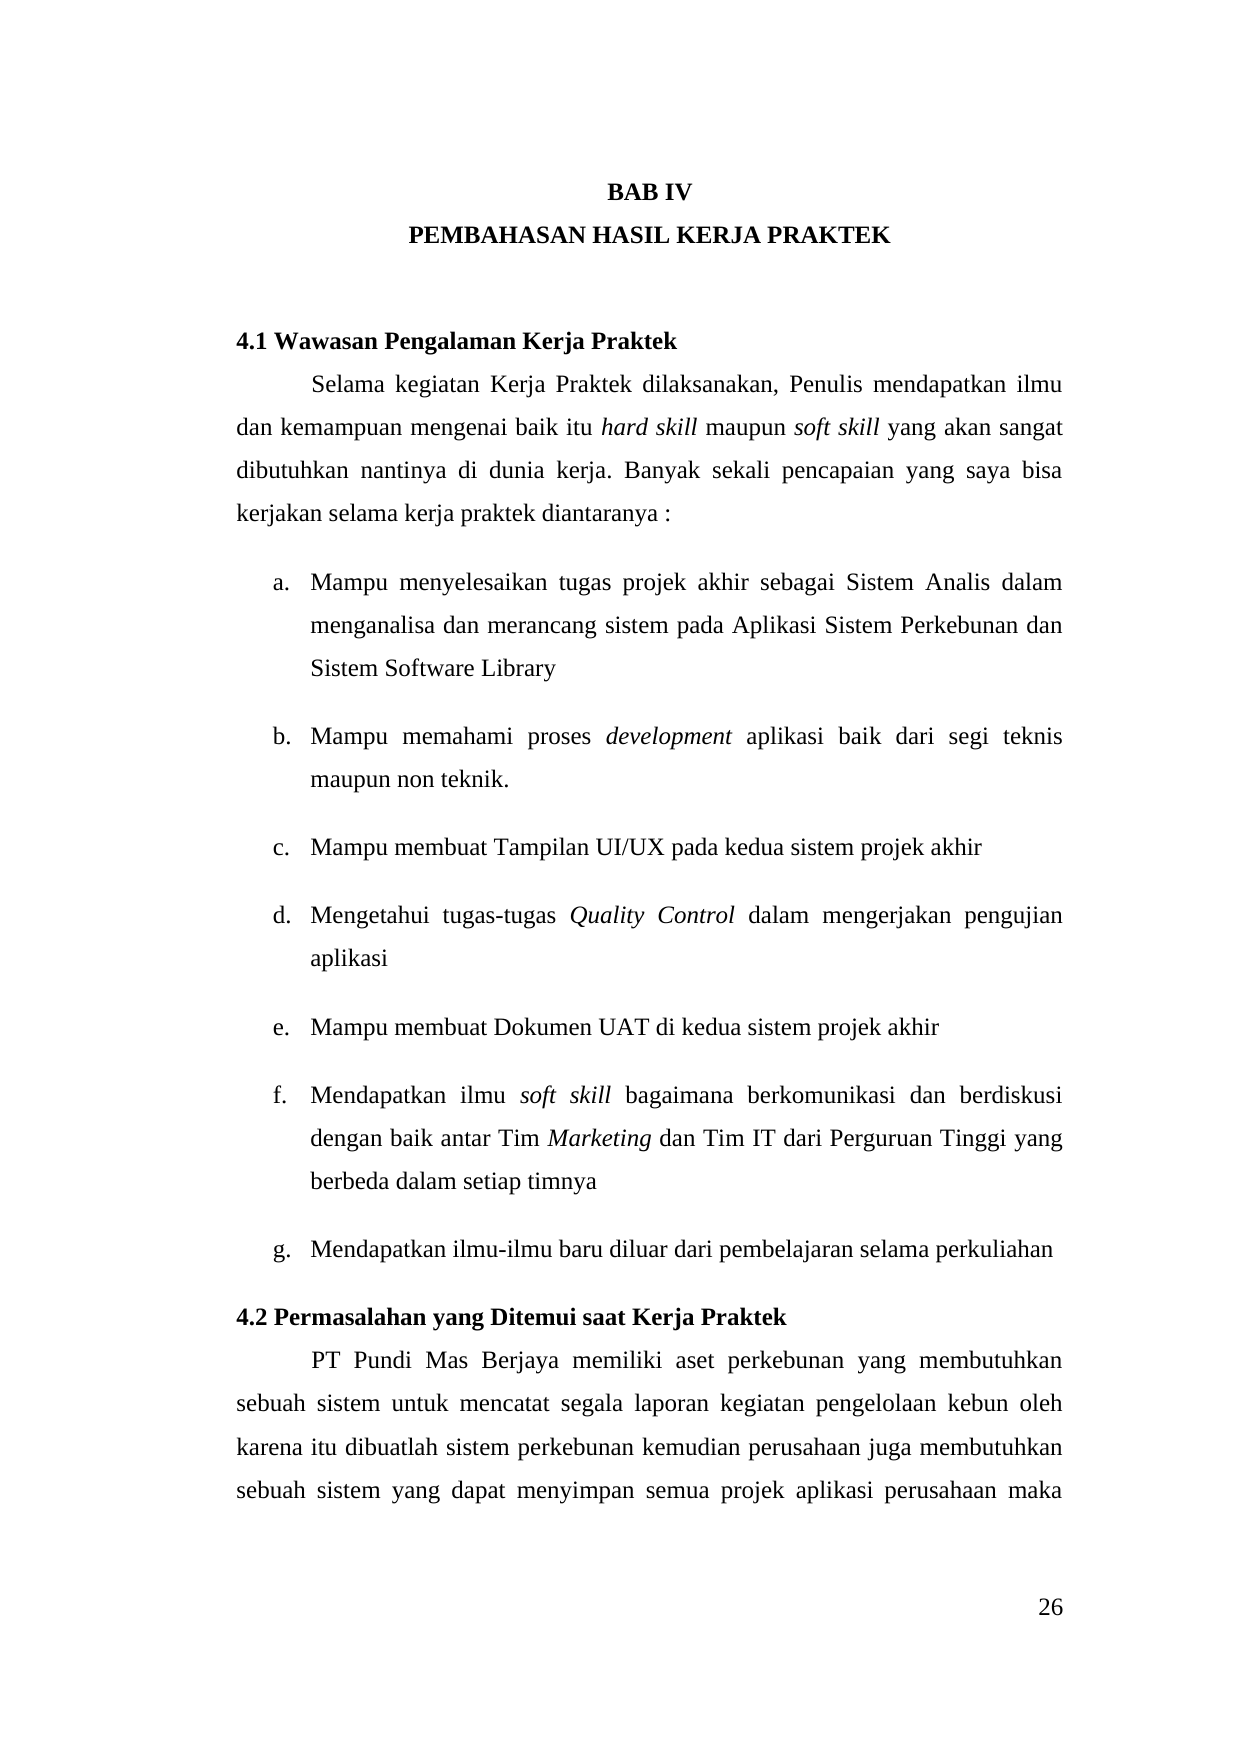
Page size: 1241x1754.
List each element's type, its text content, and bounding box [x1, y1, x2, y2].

subtitle BAB IV PEMBAHASAN HASIL KERJA PRAKTEK [236, 177, 1063, 249]
list Mampu membuat Tampilan UI/UX pada kedua sistem projek akhir [273, 832, 1063, 861]
text Wawasan Pengalaman Kerja Praktek [236, 326, 1063, 355]
text Permasalahan yang Ditemui saat Kerja Praktek [236, 1302, 1063, 1331]
list Mampu memahami proses development aplikasi baik dari segi teknis maupun non teknik. [273, 721, 1063, 793]
list Mendapatkan ilmu-ilmu baru diluar dari pembelajaran selama perkuliahan [273, 1234, 1063, 1263]
list Mampu menyelesaikan tugas projek akhir sebagai Sistem Analis dalam menganalisa dan merancang sistem pada Aplikasi Sistem Perkebunan dan Sistem Software Library [273, 567, 1063, 682]
list Mampu membuat Dokumen UAT di kedua sistem projek akhir [273, 1012, 1063, 1040]
list Mengetahui tugas-tugas Quality Control dalam mengerjakan pengujian aplikasi [273, 900, 1063, 972]
text Selama kegiatan Kerja Praktek dilaksanakan, Penulis mendapatkan ilmu dan kemampuan mengenai baik itu hard skill maupun soft skill yang akan sangat dibutuhkan nantinya di dunia kerja. Banyak sekali pencapaian yang saya bisa kerjakan selama kerja praktek diantaranya : [236, 369, 1063, 527]
list Mendapatkan ilmu soft skill bagaimana berkomunikasi dan berdiskusi dengan baik antar Tim Marketing dan Tim IT dari Perguruan Tinggi yang berbeda dalam setiap timnya [273, 1080, 1063, 1195]
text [236, 1345, 1063, 1503]
